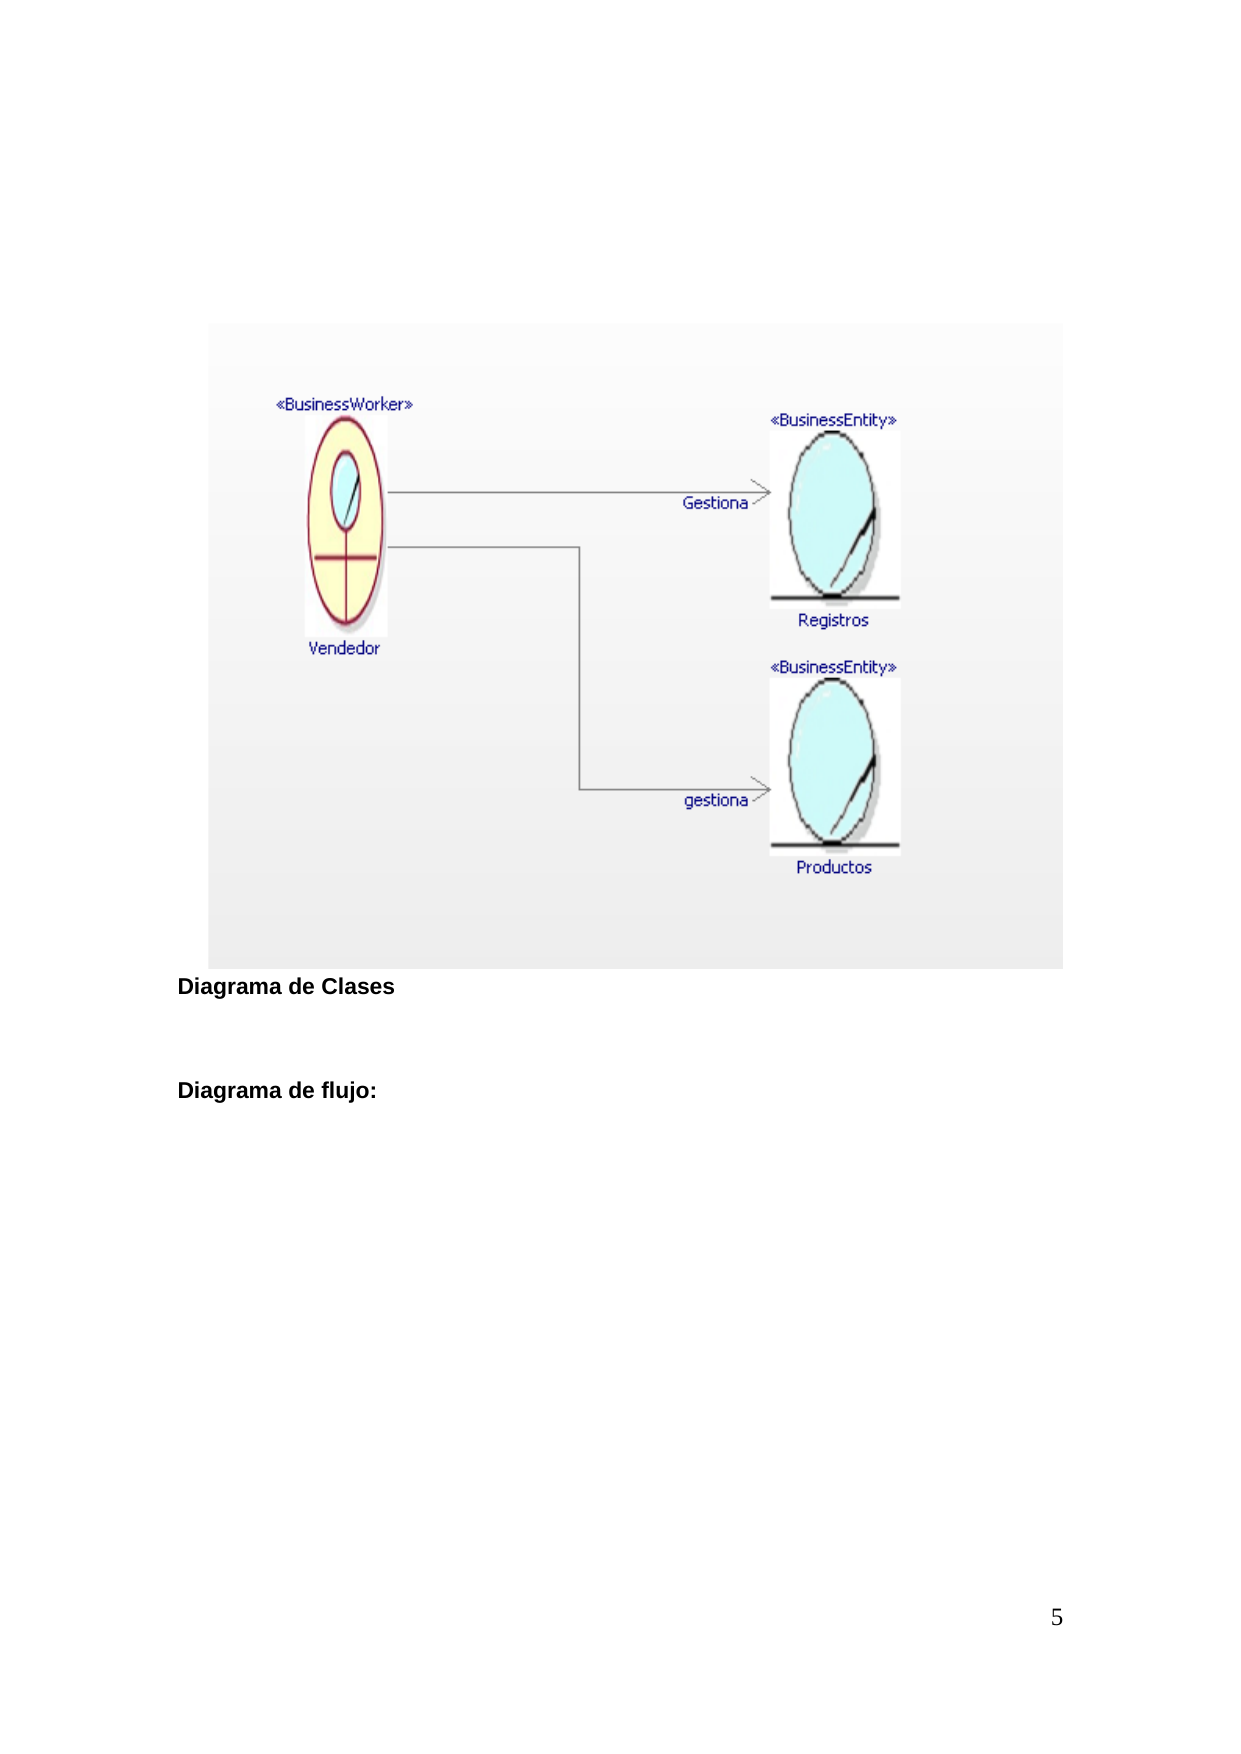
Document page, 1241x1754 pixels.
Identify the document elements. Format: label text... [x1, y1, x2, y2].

picture [208, 323, 1063, 969]
text Diagrama de flujo: [177, 1077, 1063, 1103]
